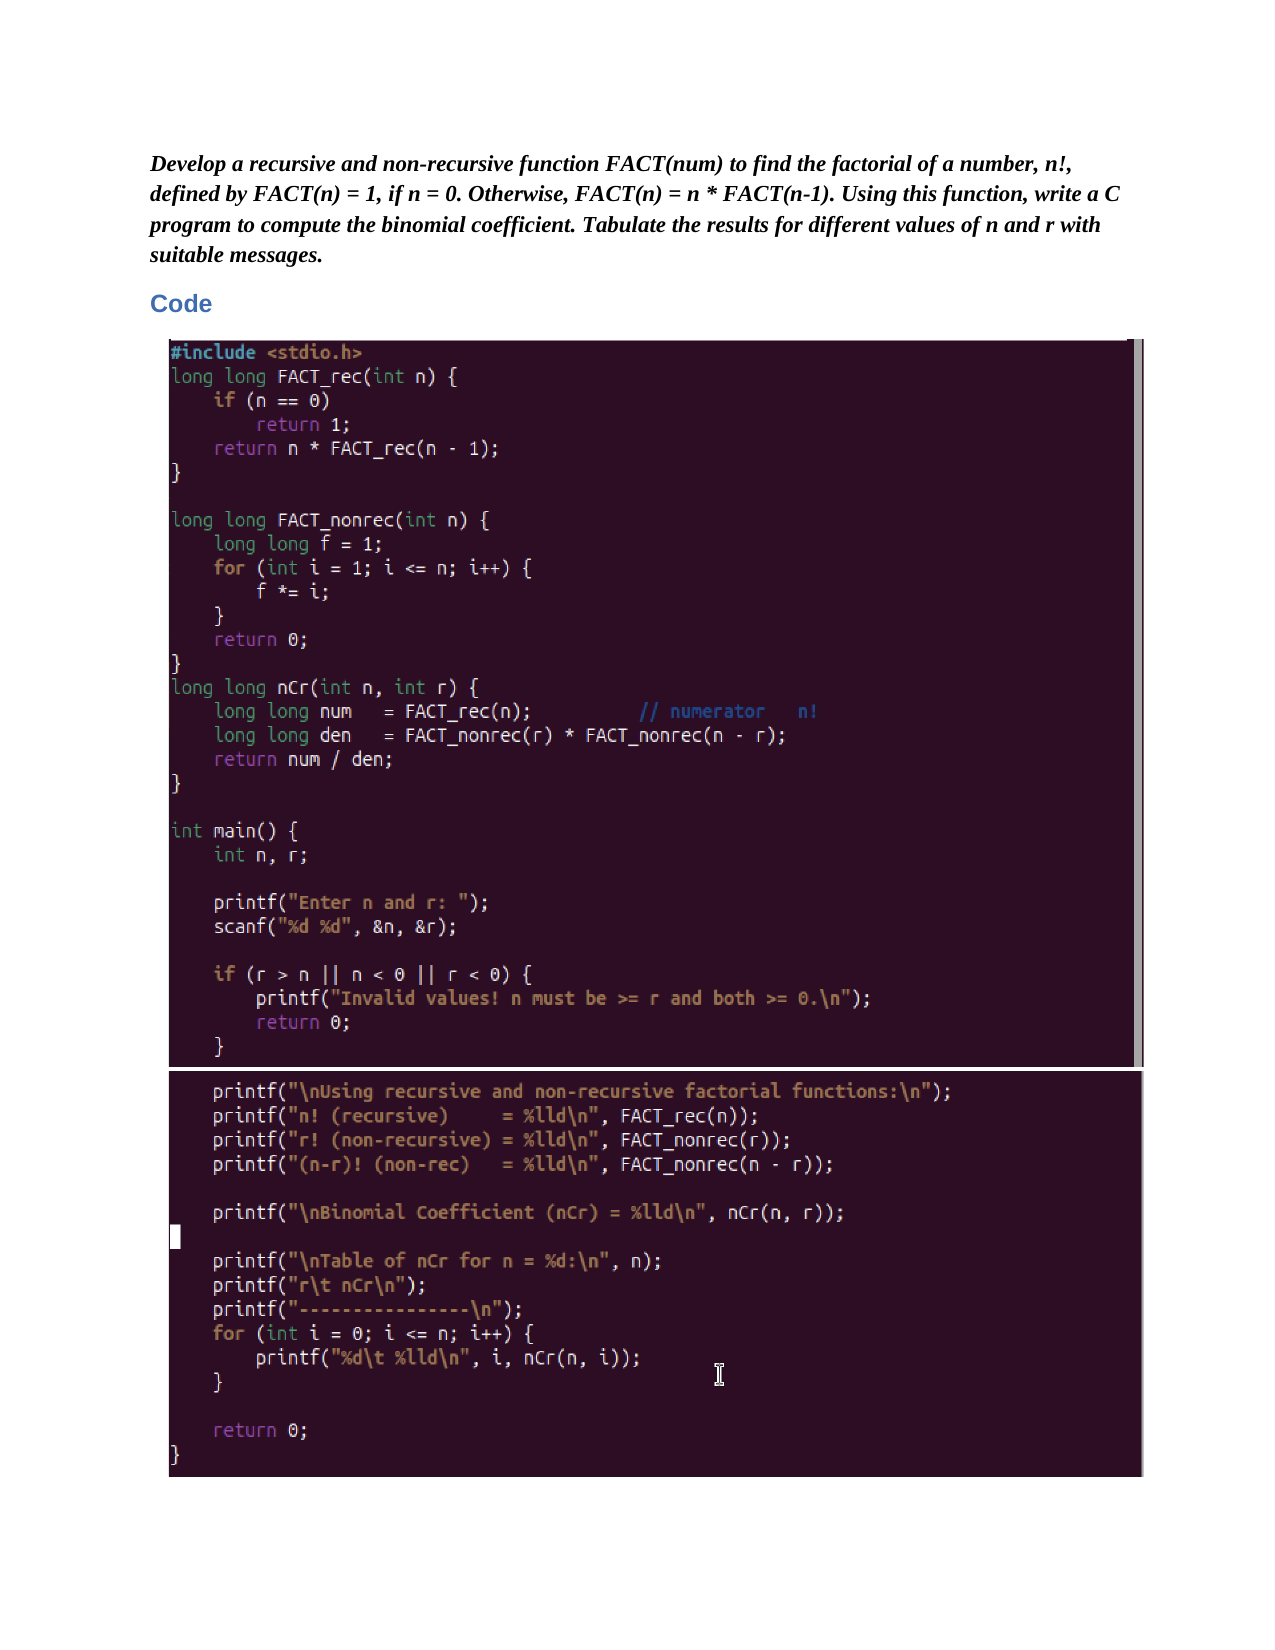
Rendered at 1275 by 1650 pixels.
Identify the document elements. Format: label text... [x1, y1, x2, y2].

text Develop a recursive and non-recursive function FACT(num) to find the factorial of a number, n!, defined by FACT(n) = 1, if n = 0. Otherwise, FACT(n) = n * FACT(n-1). Using this function, write a C program to compute the binomial coefficient. Tabulate the results for different values of n and r with suitable messages. [150, 150, 1125, 268]
text Code [150, 289, 1125, 318]
